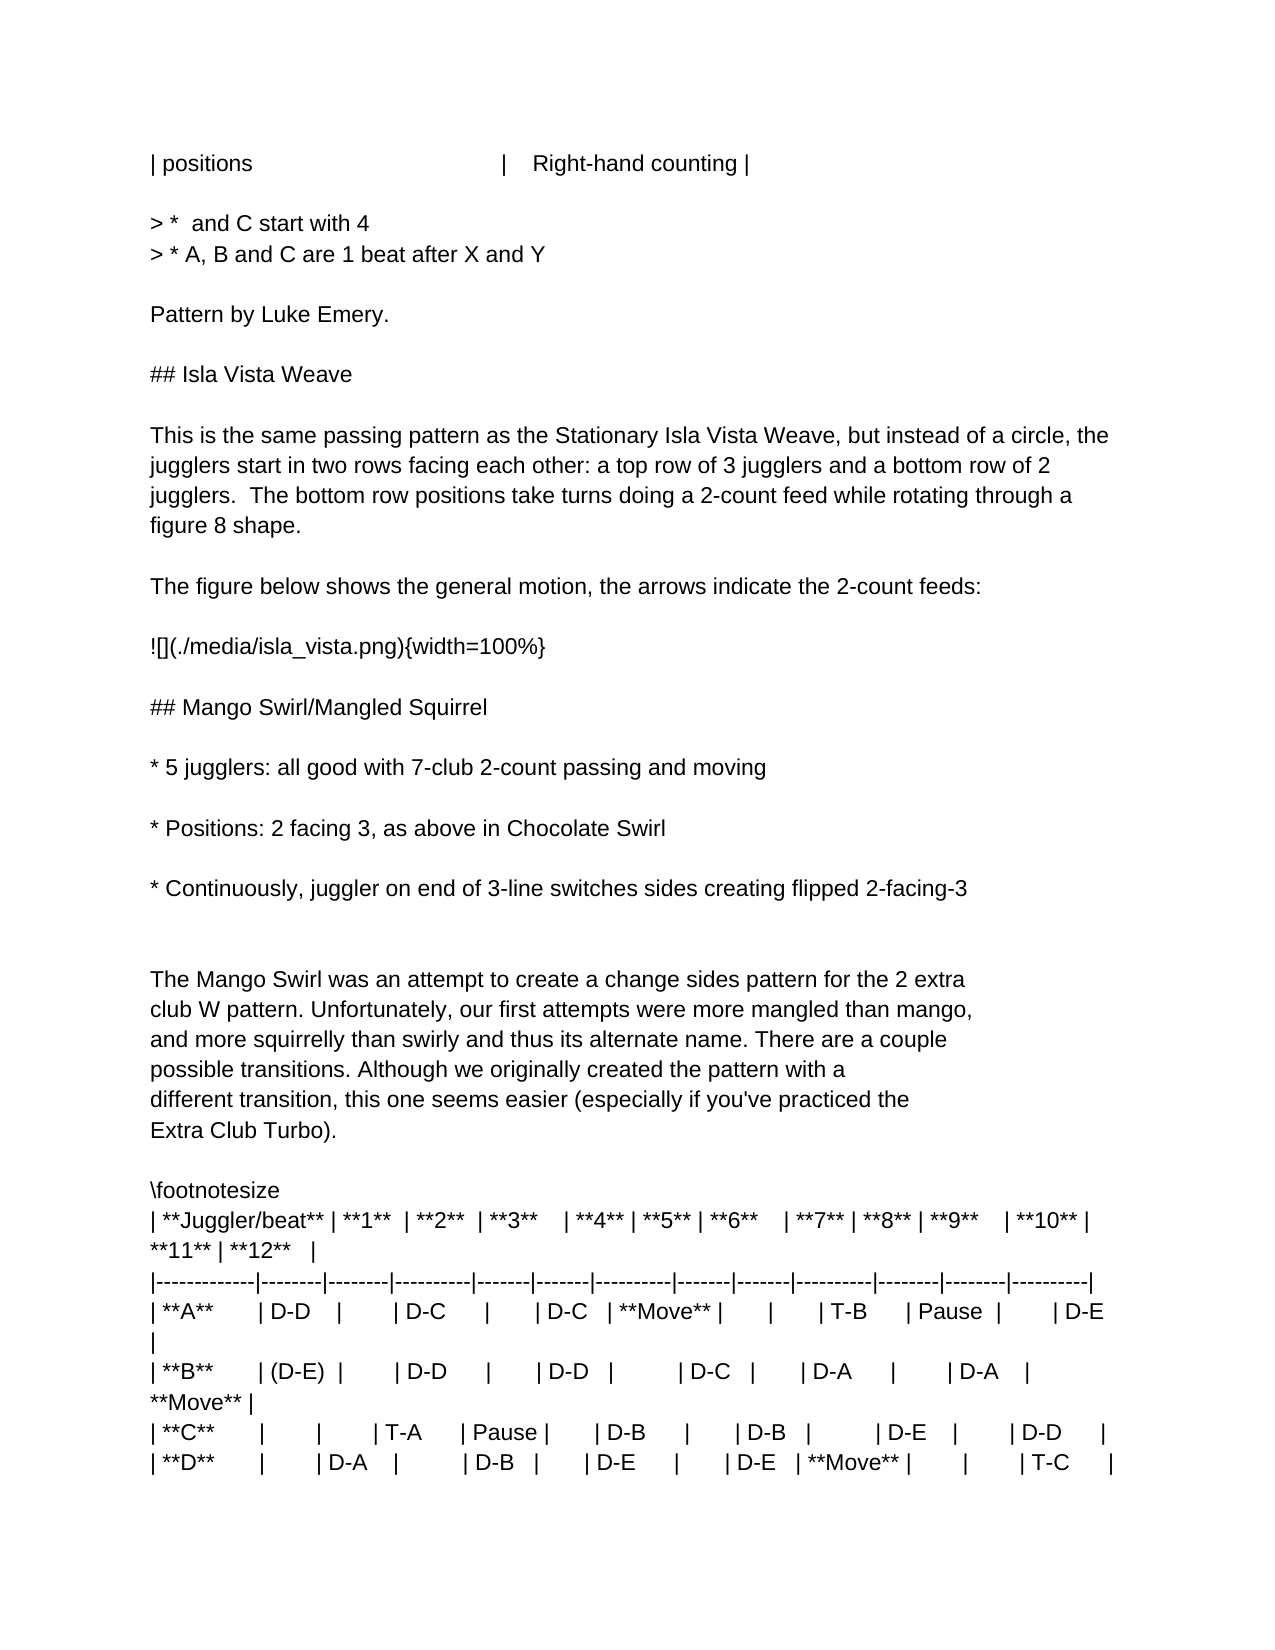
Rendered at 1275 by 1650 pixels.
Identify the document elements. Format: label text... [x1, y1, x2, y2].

text ## Mango Swirl/Mangled Squirrel [150, 694, 1125, 720]
text club W pattern. Unfortunately, our first attempts were more mangled than mango, [150, 996, 1125, 1022]
text | **C** | | | T-A | Pause | | D-B | | D-B | | D-E | | D-D | [150, 1419, 1125, 1445]
text |-------------|--------|--------|----------|-------|-------|----------|-------|-------|----------|--------|--------|----------| [150, 1268, 1125, 1294]
text * 5 jugglers: all good with 7-club 2-count passing and moving [150, 754, 1125, 781]
text > * A, B and C are 1 beat after X and Y [150, 241, 1125, 267]
text | **Juggler/beat** | **1** | **2** | **3** | **4** | **5** | **6** | **7** | **8** | **9** | **10** | **11** | **12** | [150, 1207, 1125, 1264]
text | positions | Right-hand counting | [150, 150, 1125, 176]
text ## Isla Vista Weave [150, 361, 1125, 388]
text Pattern by Luke Emery. [150, 301, 1125, 327]
text \footnotesize [150, 1177, 1125, 1203]
text The Mango Swirl was an attempt to create a change sides pattern for the 2 extra [150, 966, 1125, 992]
text * Positions: 2 facing 3, as above in Chocolate Swirl [150, 814, 1125, 841]
text The figure below shows the general motion, the arrows indicate the 2-count feeds: [150, 573, 1125, 599]
text ![](./media/isla_vista.png){width=100%} [150, 633, 1125, 660]
text This is the same passing pattern as the Stationary Isla Vista Weave, but instead of a circle, the jugglers start in two rows facing each other: a top row of 3 jugglers and a bottom row of 2 jugglers. The bottom row positions take turns doing a 2-count feed while rotating through a figure 8 shape. [150, 422, 1125, 539]
text different transition, this one seems easier (especially if you've practiced the [150, 1086, 1125, 1113]
text possible transitions. Although we originally created the pattern with a [150, 1056, 1125, 1083]
text * Continuously, juggler on end of 3-line switches sides creating flipped 2-facing-3 [150, 875, 1125, 901]
text | **B** | (D-E) | | D-D | | D-D | | D-C | | D-A | | D-A | **Move** | [150, 1358, 1125, 1415]
text | **A** | D-D | | D-C | | D-C | **Move** | | | T-B | Pause | | D-E | [150, 1298, 1125, 1354]
text Extra Club Turbo). [150, 1117, 1125, 1143]
text | **D** | | D-A | | D-B | | D-E | | D-E | **Move** | | | T-C | [150, 1449, 1125, 1475]
text > * and C start with 4 [150, 210, 1125, 237]
text and more squirrelly than swirly and thus its alternate name. There are a couple [150, 1026, 1125, 1052]
